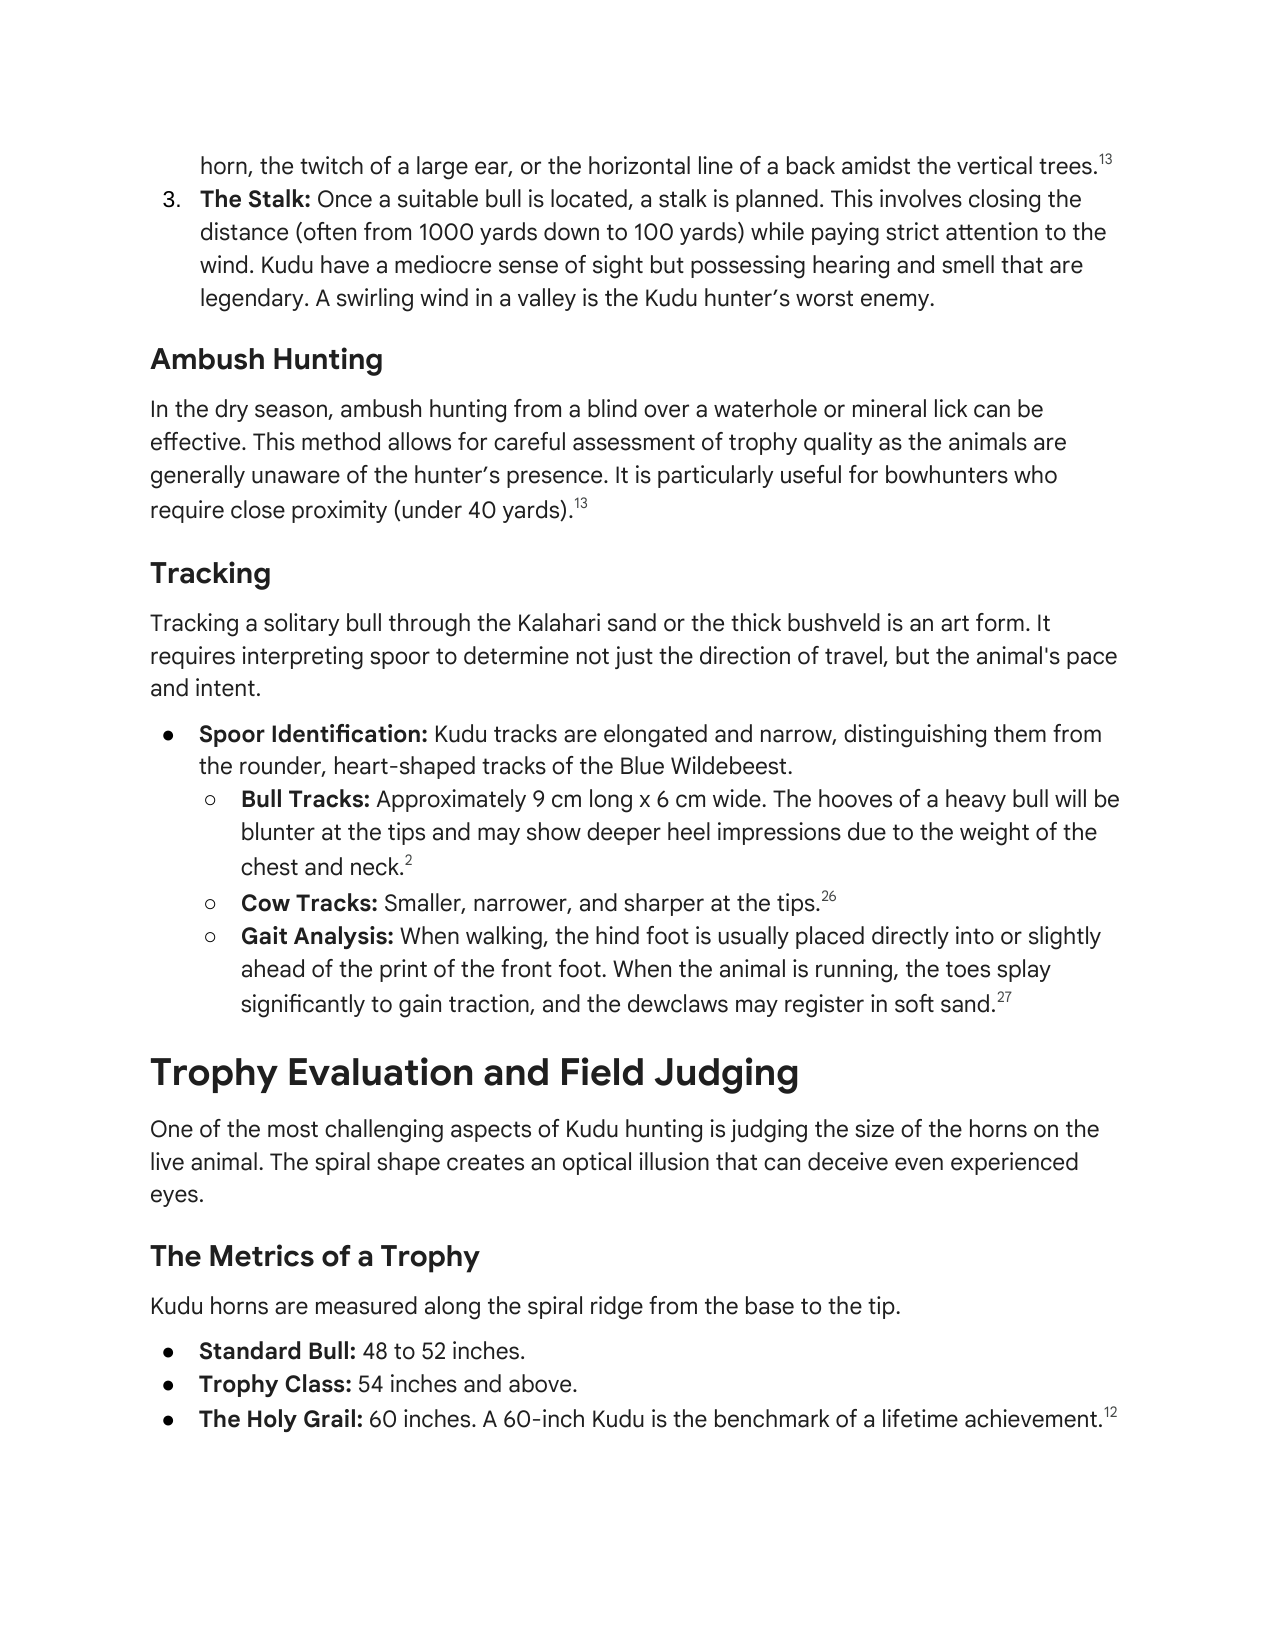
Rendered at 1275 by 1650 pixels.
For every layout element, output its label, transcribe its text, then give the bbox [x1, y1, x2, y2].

text Kudu horns are measured along the spiral ridge from the base to the tip. [150, 1292, 1125, 1321]
list Cow Tracks: Smaller, narrower, and sharper at the tips.26 [203, 887, 1125, 918]
text One of the most challenging aspects of Kudu hunting is judging the size of the horns on the live animal. The spiral shape creates an optical illusion that can deceive even experienced eyes. [150, 1115, 1125, 1209]
subtitle Tracking [150, 555, 1125, 592]
list Standard Bull: 48 to 52 inches. [161, 1338, 1125, 1366]
list The Holy Grail: 60 inches. A 60-inch Kudu is the benchmark of a lifetime achievement.12 [161, 1403, 1125, 1434]
subtitle The Metrics of a Trophy [150, 1238, 1125, 1275]
list Bull Tracks: Approximately 9 cm long x 6 cm wide. The hooves of a heavy bull will be blunter at the tips and may show deeper heel impressions due to the weight of the chest and neck.2 [203, 785, 1125, 882]
text In the dry season, ambush hunting from a blind over a waterhole or mineral lick can be effective. This method allows for careful assessment of trophy quality as the animals are generally unaware of the hunter’s presence. It is particularly useful for bowhunters who require close proximity (under 40 yards).13 [150, 396, 1125, 526]
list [162, 150, 1125, 181]
list Spoor Identification: Kudu tracks are elongated and narrow, distinguishing them from the rounder, heart-shaped tracks of the Blue Wildebeest. [161, 720, 1125, 781]
list The Stalk: Once a suitable bull is located, a stalk is planned. This involves closing the distance (often from 1000 yards down to 100 yards) while paying strict attention to the wind. Kudu have a mediocre sense of sight but possessing hearing and smell that are legendary. A swirling wind in a valley is the Kudu hunter’s worst enemy. [162, 186, 1125, 313]
list Gait Analysis: When walking, the hind foot is usually placed directly into or slightly ahead of the print of the front foot. When the animal is running, the toes splay significantly to gain traction, and the dewclaws may register in soft sand.27 [203, 922, 1125, 1020]
text Tracking a solitary bull through the Kalahari sand or the thick bushveld is an art form. It requires interpreting spoor to determine not just the direction of travel, but the animal's pace and intent. [150, 609, 1125, 703]
list Trophy Class: 54 inches and above. [161, 1370, 1125, 1399]
subtitle Ambush Hunting [150, 342, 1125, 378]
subtitle Trophy Evaluation and Field Judging [150, 1049, 1125, 1096]
